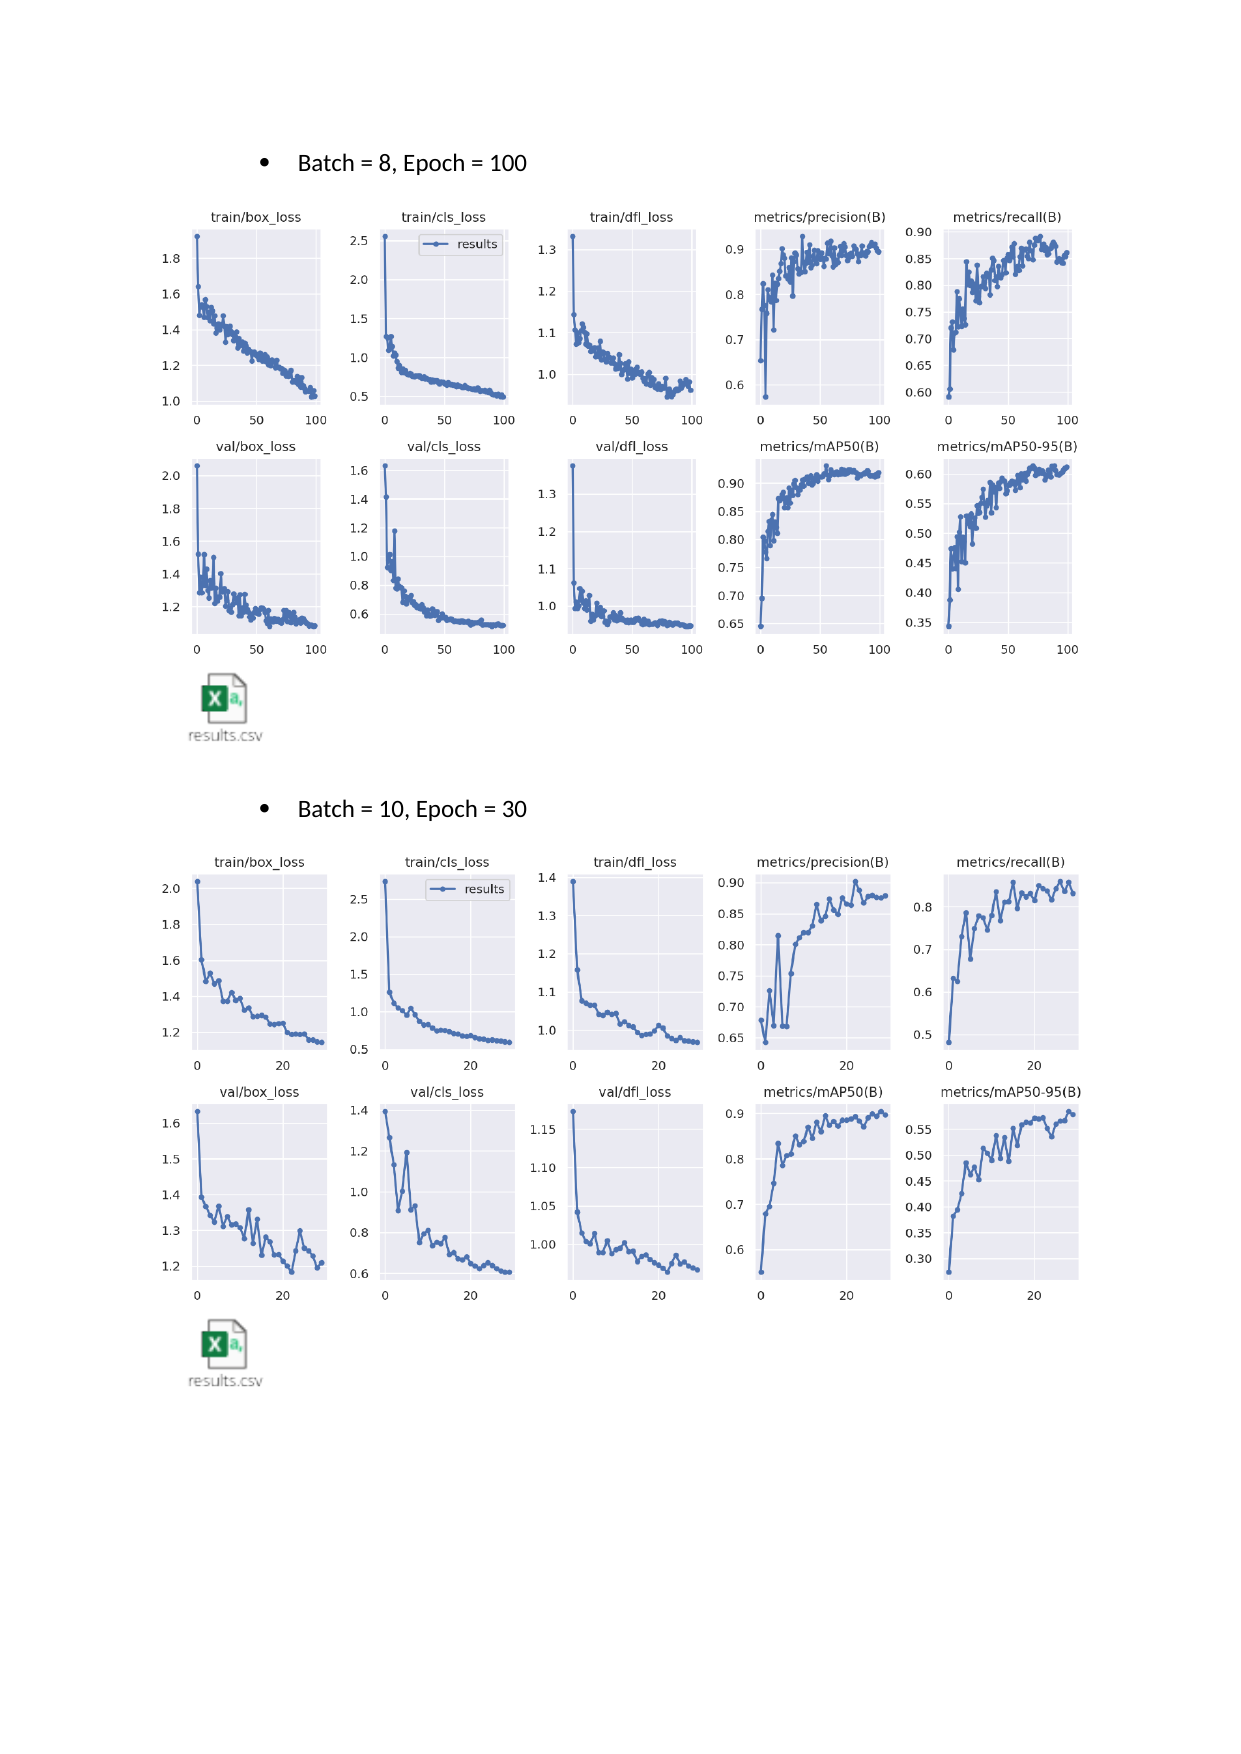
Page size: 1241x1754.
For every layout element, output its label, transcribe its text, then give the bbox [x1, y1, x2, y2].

picture [147, 197, 1093, 670]
list Batch = 10, Epoch = 30 [260, 793, 1093, 824]
list Batch = 8, Epoch = 100 [260, 148, 1093, 178]
picture [147, 842, 1093, 1316]
